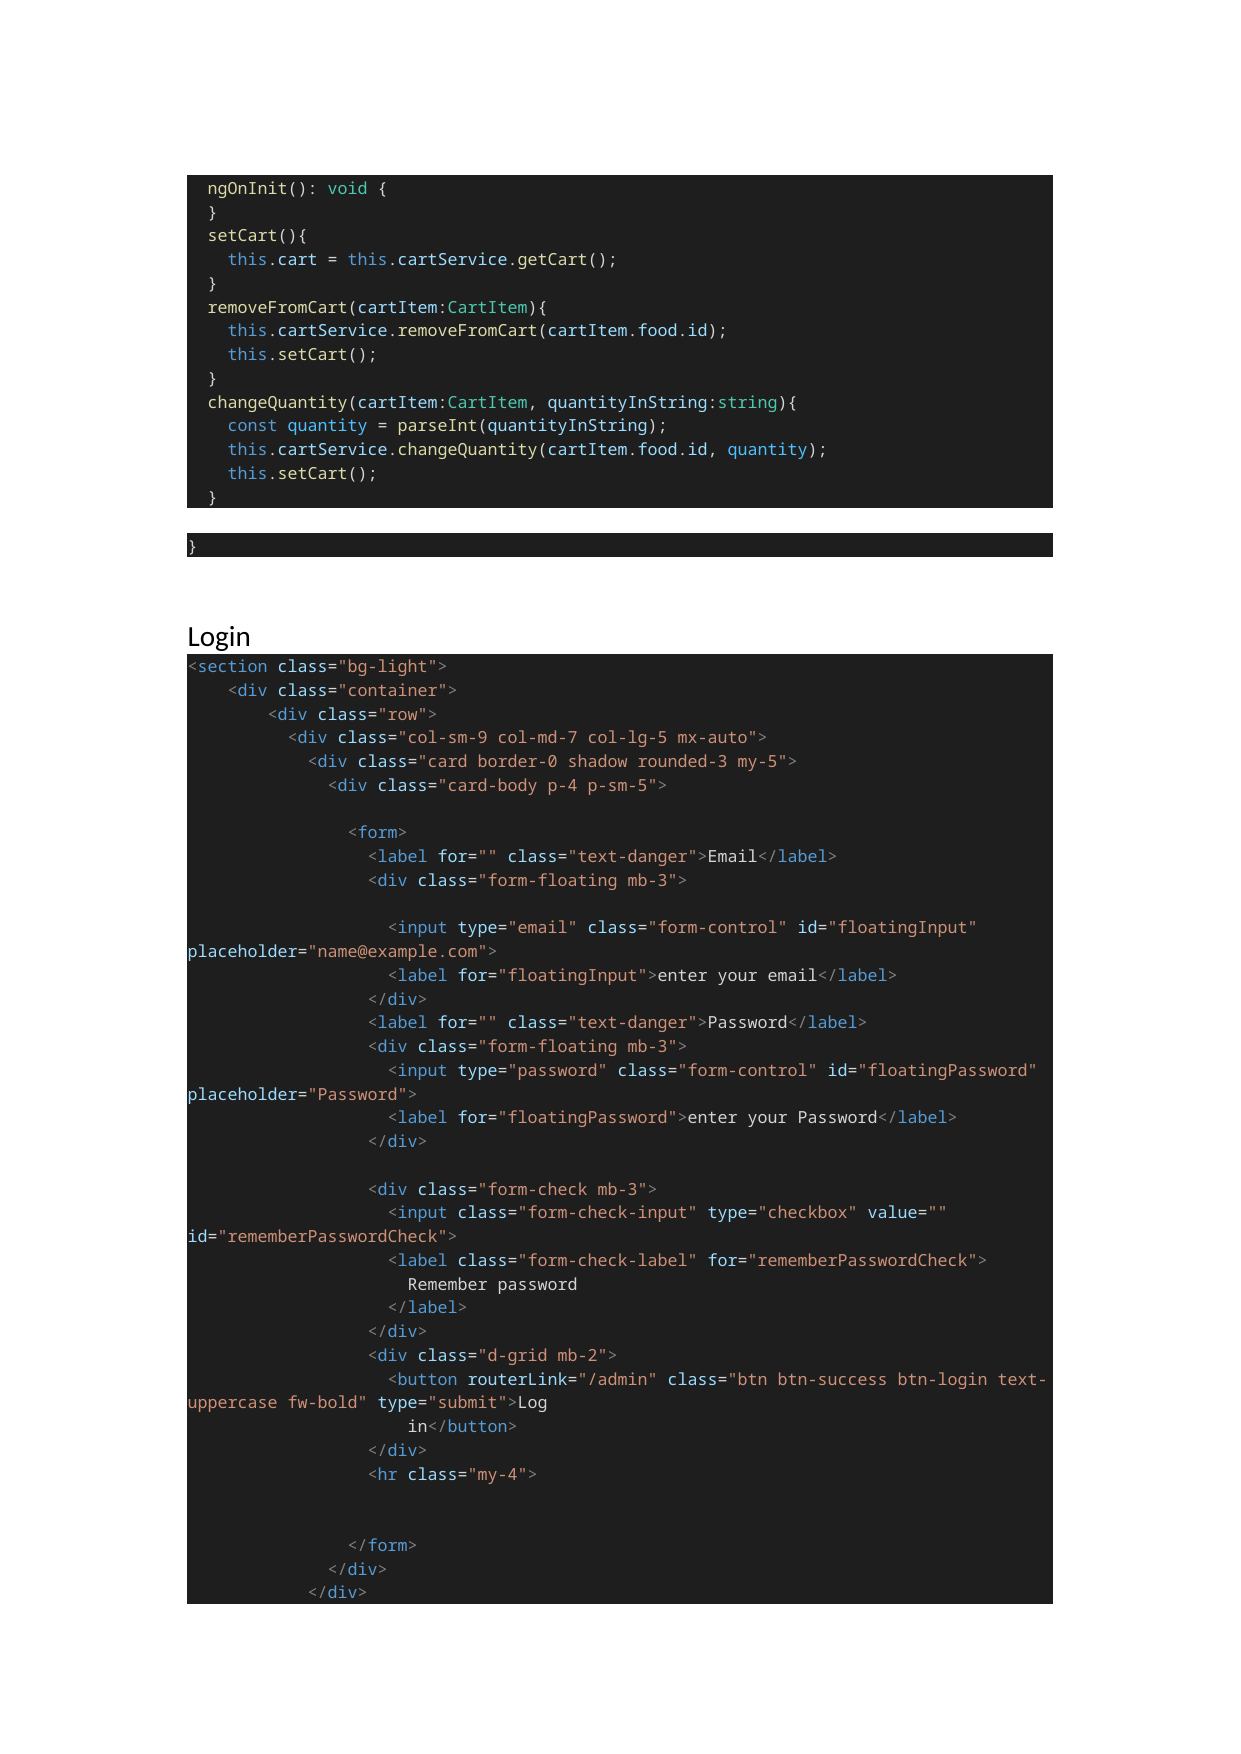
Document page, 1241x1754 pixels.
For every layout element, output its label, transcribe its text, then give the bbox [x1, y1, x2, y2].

text </div> [187, 986, 1053, 1010]
text } [187, 533, 1053, 557]
text const quantity = parseInt(quantityInString); [187, 413, 1053, 437]
text </div> [187, 1556, 1053, 1580]
text <div class="card border-0 shadow rounded-3 my-5"> [187, 749, 1053, 772]
text <label for="floatingInput">enter your email</label> [187, 962, 1053, 986]
text this.setCart(); [187, 460, 1053, 484]
text <form> [187, 820, 1053, 844]
text Remember password [187, 1271, 1053, 1295]
text <label for="" class="text-danger">Password</label> [187, 1010, 1053, 1034]
text <div class="col-sm-9 col-md-7 col-lg-5 mx-auto"> [187, 725, 1053, 749]
text changeQuantity(cartItem:CartItem, quantityInString:string){ [187, 389, 1053, 413]
text <label for="" class="text-danger">Email</label> [187, 844, 1053, 867]
text Login [187, 618, 1053, 654]
text in</button> [187, 1414, 1053, 1437]
text <hr class="my-4"> [187, 1461, 1053, 1485]
text } [187, 365, 1053, 389]
text <div class="row"> [187, 701, 1053, 725]
text </div> [187, 1319, 1053, 1342]
text ngOnInit(): void { [187, 175, 1053, 199]
text <div class="d-grid mb-2"> [187, 1342, 1053, 1366]
text } [187, 484, 1053, 508]
text } [187, 199, 1053, 223]
text </form> [187, 1532, 1053, 1556]
text <div class="container"> [187, 677, 1053, 701]
text </label> [187, 1295, 1053, 1319]
text <div class="form-floating mb-3"> [187, 1034, 1053, 1057]
text <button routerLink="/admin" class="btn btn-success btn-login text-uppercase fw-bold" type="submit">Log [187, 1366, 1053, 1414]
text </div> [187, 1580, 1053, 1604]
text this.setCart(); [187, 342, 1053, 365]
text <section class="bg-light"> [187, 654, 1053, 677]
text </div> [187, 1129, 1053, 1152]
text setCart(){ [187, 223, 1053, 247]
text <input type="email" class="form-control" id="floatingInput" placeholder="name@example.com"> [187, 915, 1053, 962]
text this.cart = this.cartService.getCart(); [187, 247, 1053, 270]
text <div class="card-body p-4 p-sm-5"> [187, 772, 1053, 796]
text </div> [187, 1437, 1053, 1461]
text this.cartService.changeQuantity(cartItem.food.id, quantity); [187, 437, 1053, 460]
text } [187, 270, 1053, 294]
text removeFromCart(cartItem:CartItem){ [187, 294, 1053, 318]
text <input class="form-check-input" type="checkbox" value="" id="rememberPasswordCheck"> [187, 1200, 1053, 1247]
text <div class="form-floating mb-3"> [187, 867, 1053, 891]
text <label class="form-check-label" for="rememberPasswordCheck"> [187, 1247, 1053, 1271]
text <div class="form-check mb-3"> [187, 1176, 1053, 1200]
text this.cartService.removeFromCart(cartItem.food.id); [187, 318, 1053, 342]
text <input type="password" class="form-control" id="floatingPassword" placeholder="Password"> [187, 1057, 1053, 1105]
text <label for="floatingPassword">enter your Password</label> [187, 1105, 1053, 1129]
